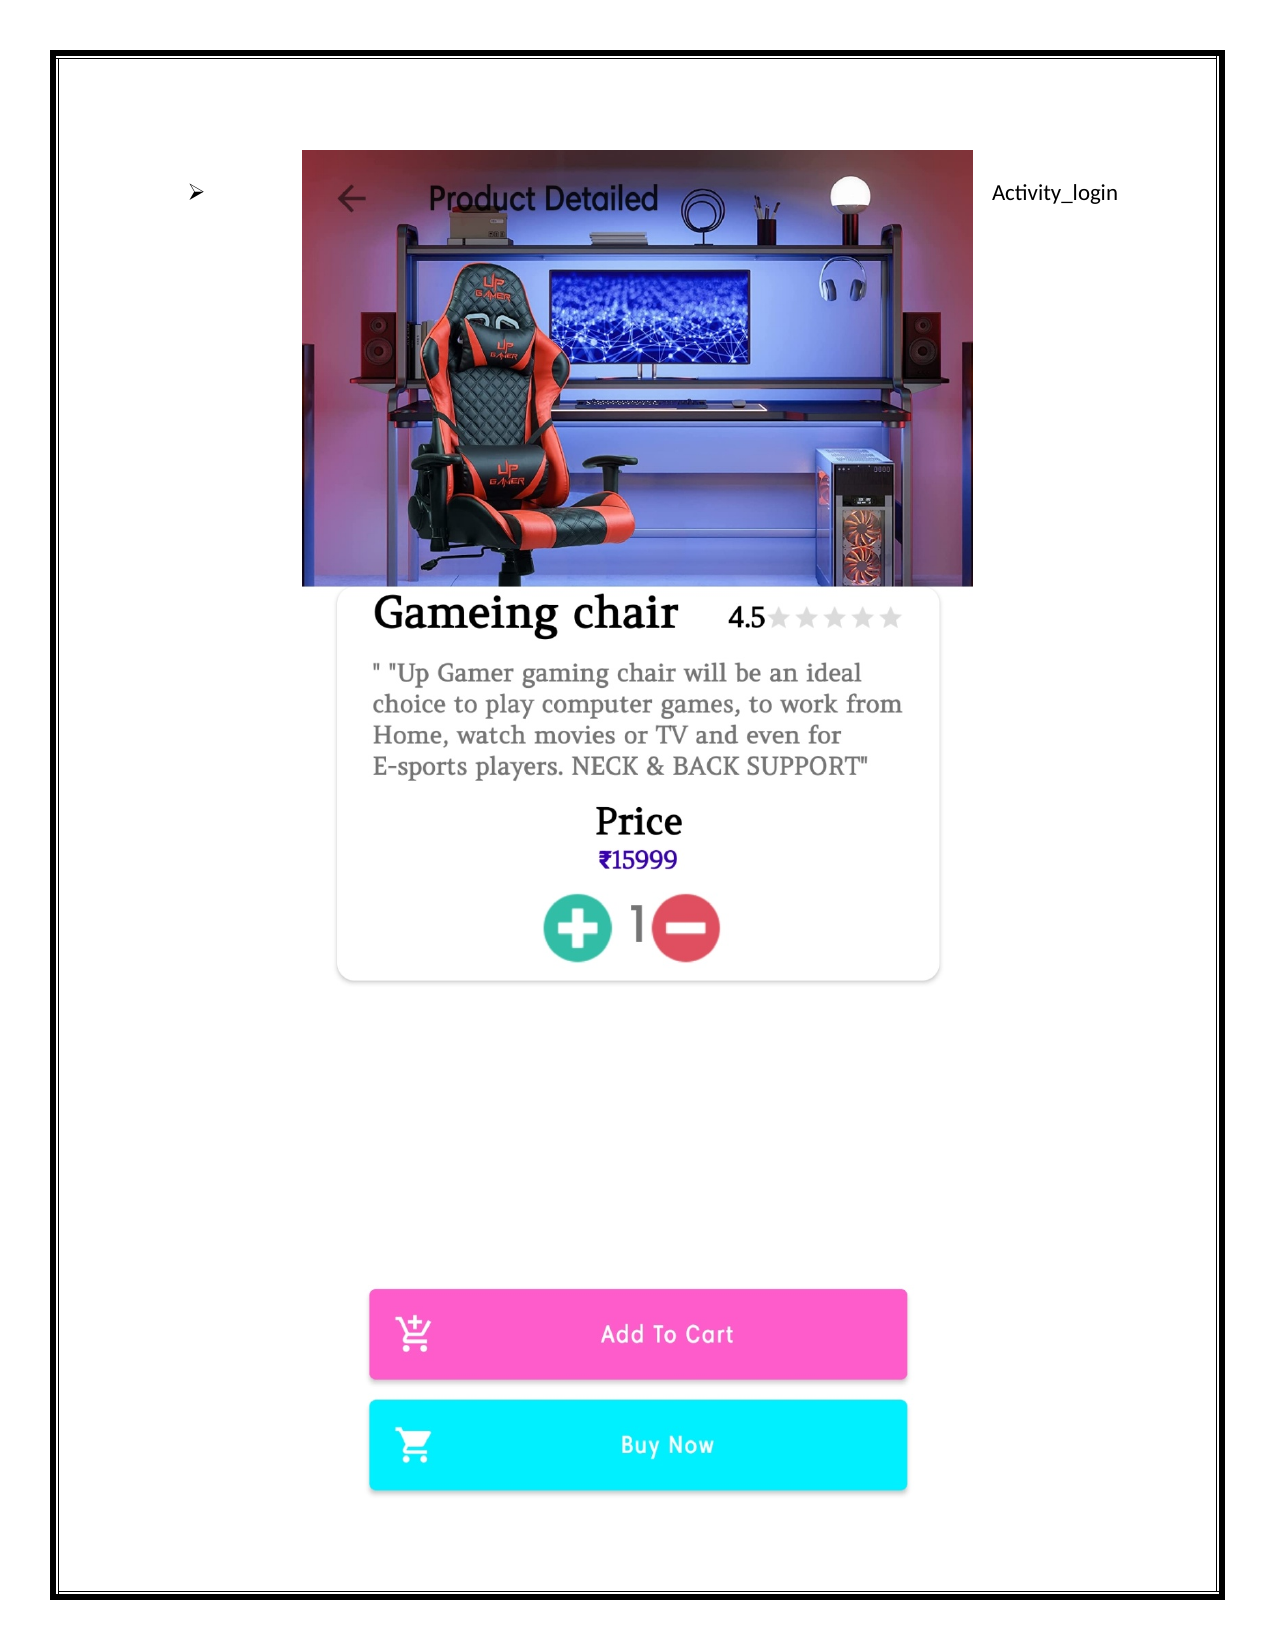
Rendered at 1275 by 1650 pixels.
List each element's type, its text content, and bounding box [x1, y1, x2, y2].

list Activity_login [187, 178, 302, 206]
list Activity_login [973, 178, 1125, 206]
picture [302, 150, 973, 1500]
